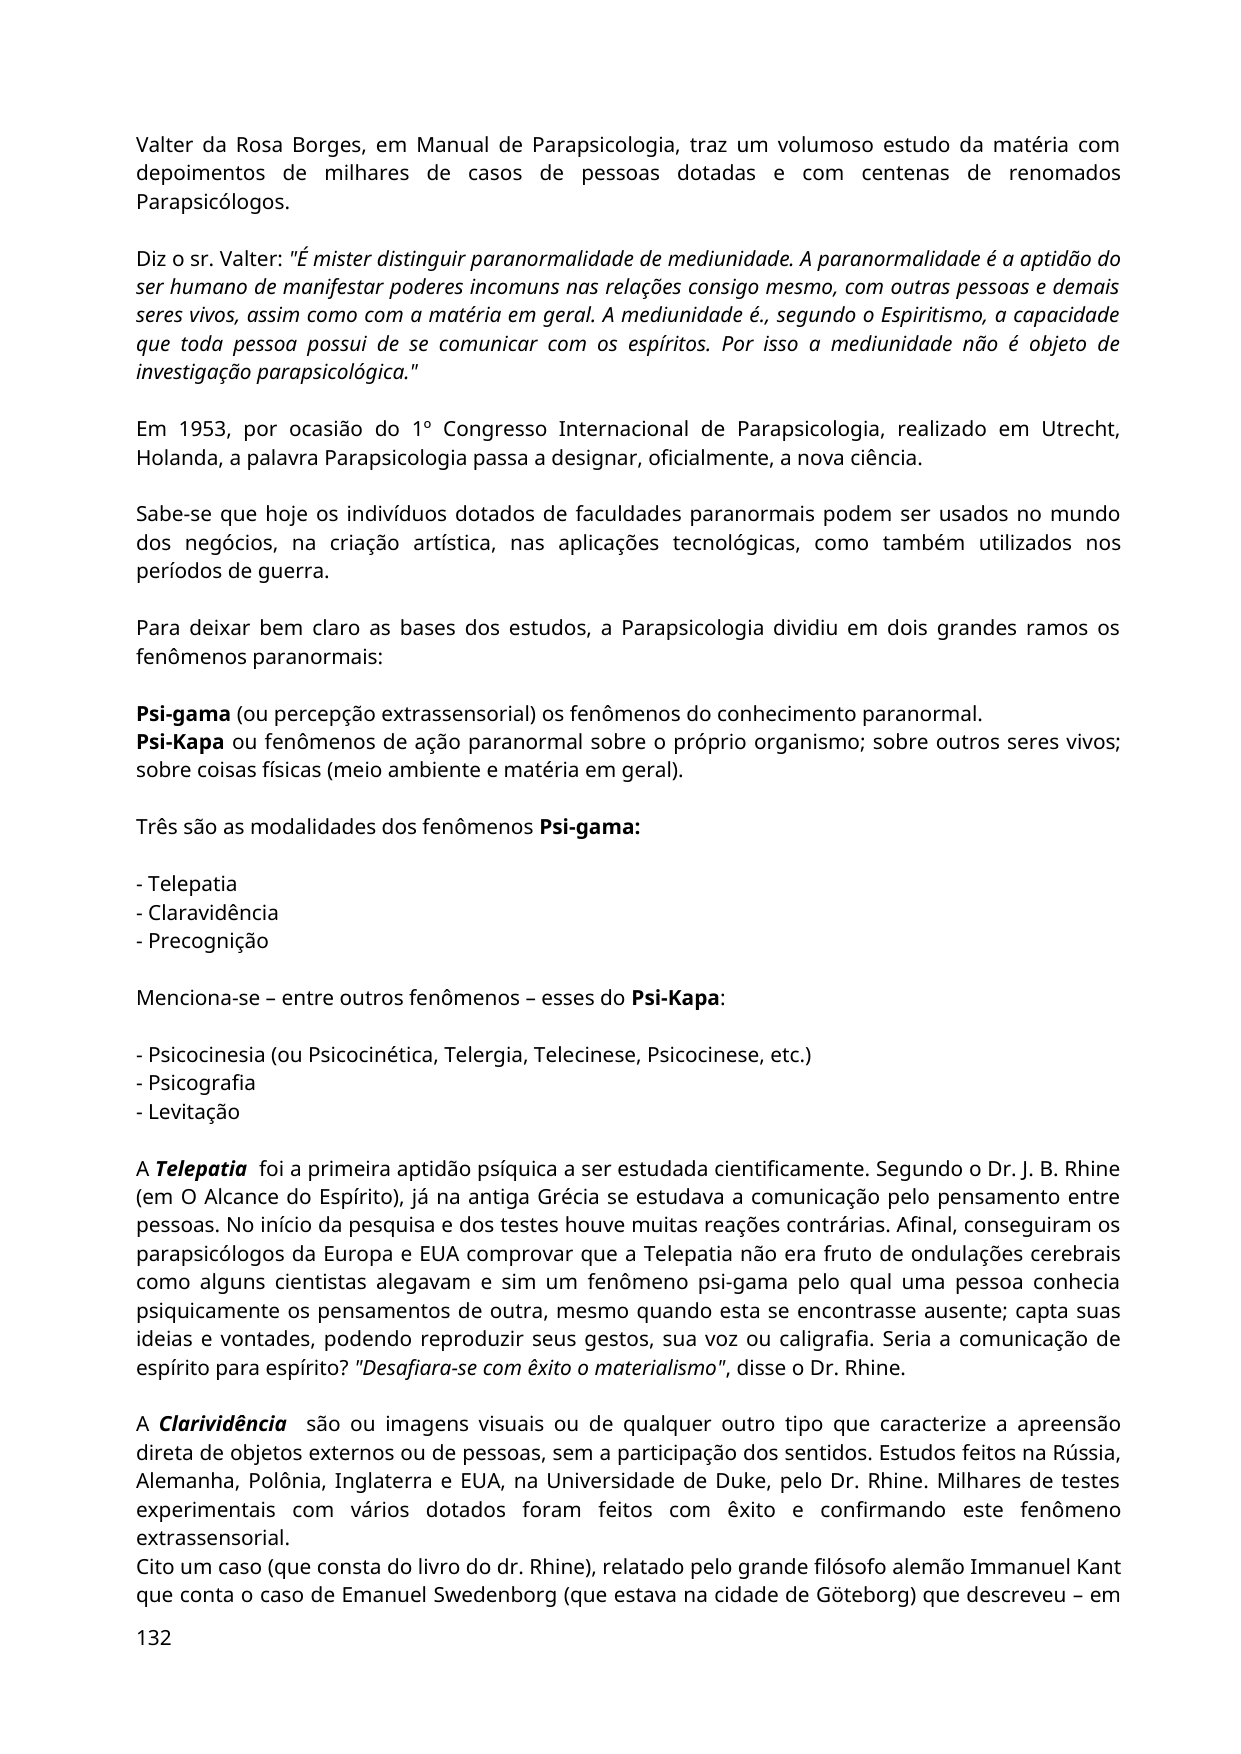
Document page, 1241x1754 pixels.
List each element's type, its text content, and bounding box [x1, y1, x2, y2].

text Sabe-se que hoje os indivíduos dotados de faculdades paranormais podem ser usados no mundo dos negócios, na criação artística, nas aplicações tecnológicas, como também utilizados nos períodos de guerra. [136, 499, 1122, 585]
text Psi-Kapa ou fenômenos de ação paranormal sobre o próprio organismo; sobre outros seres vivos; sobre coisas físicas (meio ambiente e matéria em geral). [136, 727, 1122, 784]
text Em 1953, por ocasião do 1º Congresso Internacional de Parapsicologia, realizado em Utrecht, Holanda, a palavra Parapsicologia passa a designar, oficialmente, a nova ciência. [136, 414, 1122, 471]
text Menciona-se – entre outros fenômenos – esses do Psi-Kapa: [136, 983, 1122, 1011]
text - Claravidência [136, 898, 1122, 926]
text Para deixar bem claro as bases dos estudos, a Parapsicologia dividiu em dois grandes ramos os fenômenos paranormais: [136, 613, 1122, 670]
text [136, 1552, 1122, 1609]
text - Psicocinesia (ou Psicocinética, Telergia, Telecinese, Psicocinese, etc.) [136, 1040, 1122, 1068]
text A Telepatia foi a primeira aptidão psíquica a ser estudada cientificamente. Segundo o Dr. J. B. Rhine (em O Alcance do Espírito), já na antiga Grécia se estudava a comunicação pelo pensamento entre pessoas. No início da pesquisa e dos testes houve muitas reações contrárias. Afinal, conseguiram os parapsicólogos da Europa e EUA comprovar que a Telepatia não era fruto de ondulações cerebrais como alguns cientistas alegavam e sim um fenômeno psi-gama pelo qual uma pessoa conhecia psiquicamente os pensamentos de outra, mesmo quando esta se encontrasse ausente; capta suas ideias e vontades, podendo reproduzir seus gestos, sua voz ou caligrafia. Seria a comunicação de espírito para espírito? "Desafiara-se com êxito o materialismo", disse o Dr. Rhine. [136, 1154, 1122, 1381]
text - Levitação [136, 1097, 1122, 1125]
text Valter da Rosa Borges, em Manual de Parapsicologia, traz um volumoso estudo da matéria com depoimentos de milhares de casos de pessoas dotadas e com centenas de renomados Parapsicólogos. [136, 130, 1122, 215]
text - Precognição [136, 926, 1122, 954]
text Psi-gama (ou percepção extrassensorial) os fenômenos do conhecimento paranormal. [136, 699, 1122, 727]
text - Psicografia [136, 1068, 1122, 1097]
text Diz o sr. Valter: "É mister distinguir paranormalidade de mediunidade. A paranormalidade é a aptidão do ser humano de manifestar poderes incomuns nas relações consigo mesmo, com outras pessoas e demais seres vivos, assim como com a matéria em geral. A mediunidade é., segundo o Espiritismo, a capacidade que toda pessoa possui de se comunicar com os espíritos. Por isso a mediunidade não é objeto de investigação parapsicológica." [136, 244, 1122, 386]
text Três são as modalidades dos fenômenos Psi-gama: [136, 812, 1122, 841]
text A Clarividência são ou imagens visuais ou de qualquer outro tipo que caracterize a apreensão direta de objetos externos ou de pessoas, sem a participação dos sentidos. Estudos feitos na Rússia, Alemanha, Polônia, Inglaterra e EUA, na Universidade de Duke, pelo Dr. Rhine. Milhares de testes experimentais com vários dotados foram feitos com êxito e confirmando este fenômeno extrassensorial. [136, 1409, 1122, 1552]
text - Telepatia [136, 869, 1122, 898]
